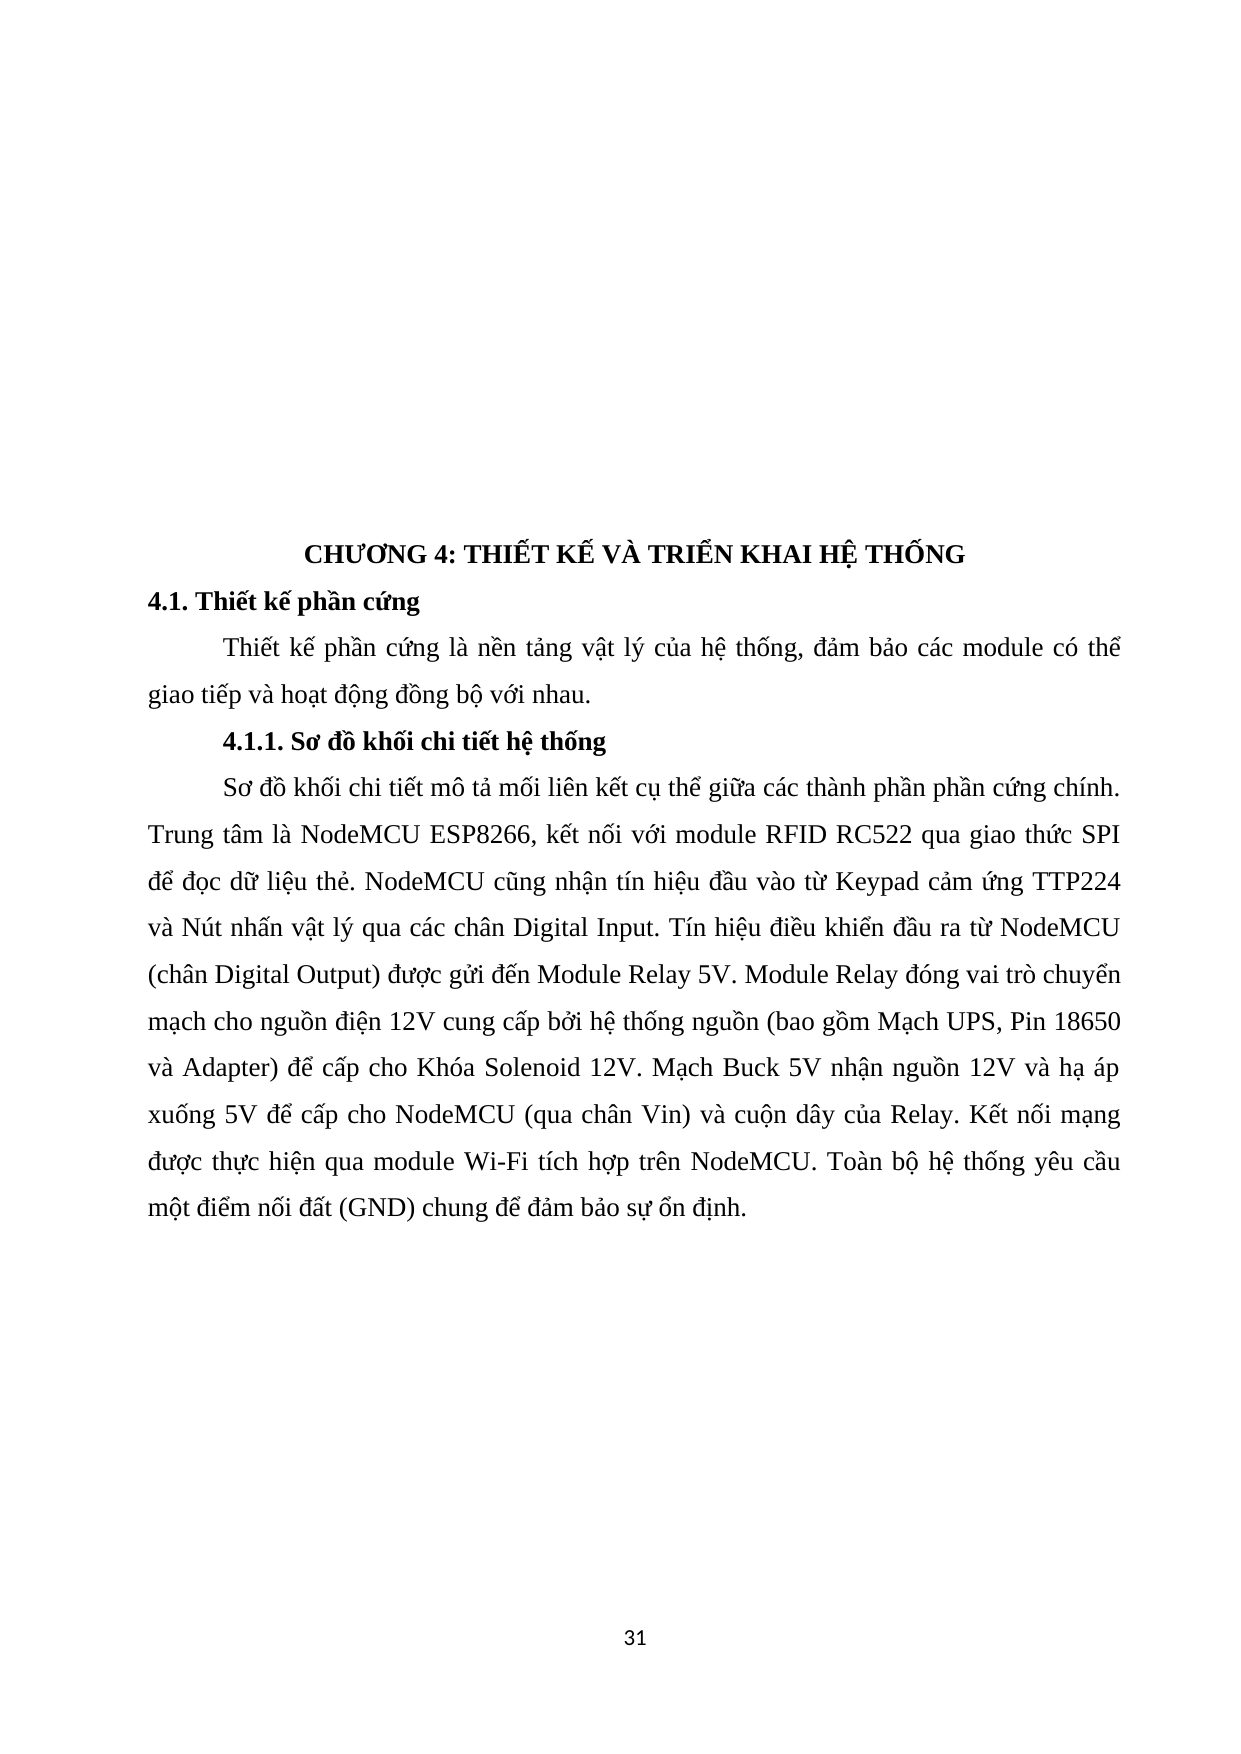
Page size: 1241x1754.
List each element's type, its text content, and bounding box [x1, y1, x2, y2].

text Sơ đồ khối chi tiết mô tả mối liên kết cụ thể giữa các thành phần phần cứng chính. Trung tâm là NodeMCU ESP8266, kết nối với module RFID RC522 qua giao thức SPI để đọc dữ liệu thẻ. NodeMCU cũng nhận tín hiệu đầu vào từ Keypad cảm ứng TTP224 và Nút nhấn vật lý qua các chân Digital Input. Tín hiệu điều khiển đầu ra từ NodeMCU (chân Digital Output) được gửi đến Module Relay 5V. Module Relay đóng vai trò chuyển mạch cho nguồn điện 12V cung cấp bởi hệ thống nguồn (bao gồm Mạch UPS, Pin 18650 và Adapter) để cấp cho Khóa Solenoid 12V. Mạch Buck 5V nhận nguồn 12V và hạ áp xuống 5V để cấp cho NodeMCU (qua chân Vin) và cuộn dây của Relay. Kết nối mạng được thực hiện qua module Wi-Fi tích hợp trên NodeMCU. Toàn bộ hệ thống yêu cầu một điểm nối đất (GND) chung để đảm bảo sự ổn định. [148, 771, 1122, 1223]
text 4.1. Thiết kế phần cứng [148, 585, 1122, 616]
text CHƯƠNG 4: THIẾT KẾ VÀ TRIỂN KHAI HỆ THỐNG [148, 538, 1122, 569]
text 4.1.1. Sơ đồ khối chi tiết hệ thống [148, 725, 1122, 756]
text Thiết kế phần cứng là nền tảng vật lý của hệ thống, đảm bảo các module có thể giao tiếp và hoạt động đồng bộ với nhau. [148, 631, 1122, 709]
